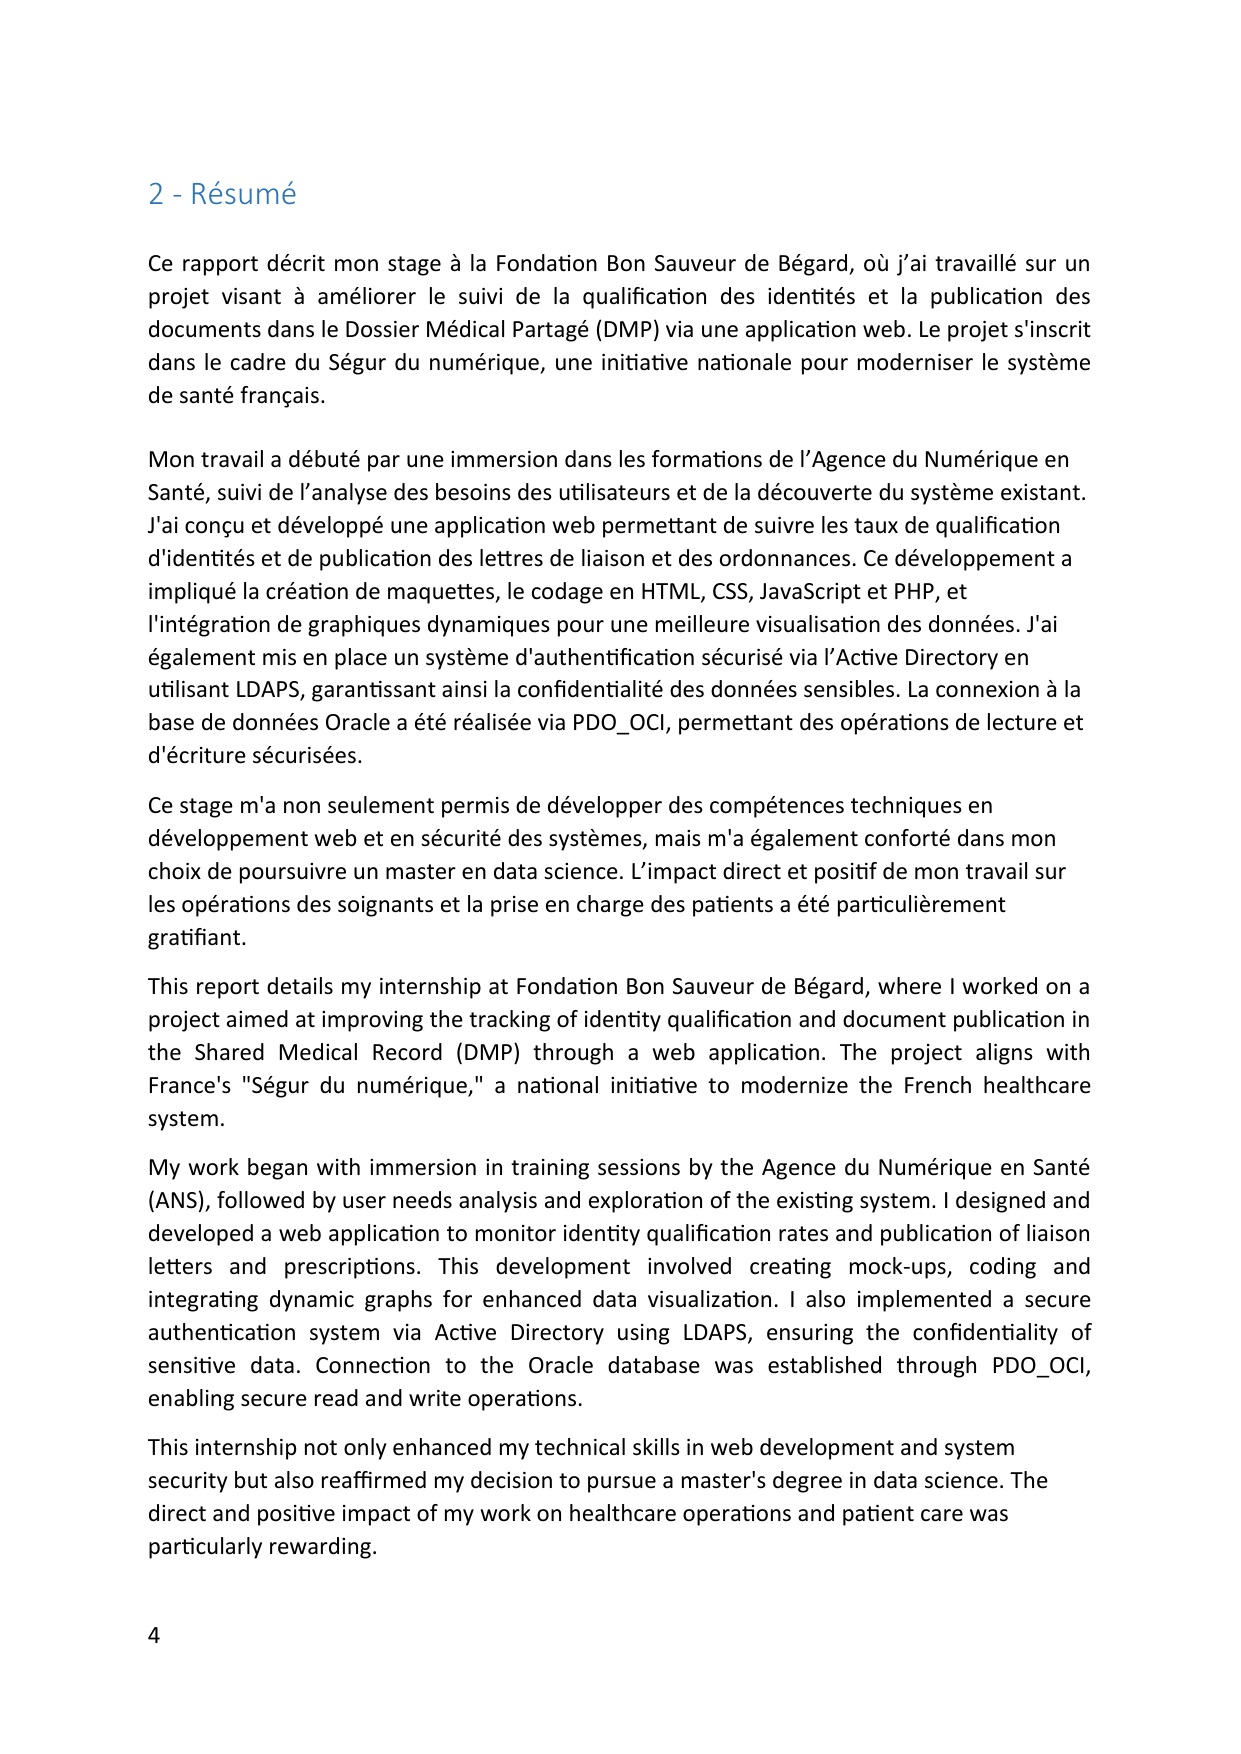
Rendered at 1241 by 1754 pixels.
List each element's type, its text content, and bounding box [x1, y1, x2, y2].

text Ce rapport décrit mon stage à la Fondation Bon Sauveur de Bégard, où j’ai travaillé sur un projet visant à améliorer le suivi de la qualification des identités et la publication des documents dans le Dossier Médical Partagé (DMP) via une application web. Le projet s'inscrit dans le cadre du Ségur du numérique, une initiative nationale pour moderniser le système de santé français. [148, 248, 1093, 410]
text This report details my internship at Fondation Bon Sauveur de Bégard, where I worked on a project aimed at improving the tracking of identity qualification and document publication in the Shared Medical Record (DMP) through a web application. The project aligns with France's "Ségur du numérique," a national initiative to modernize the French healthcare system. [148, 971, 1093, 1133]
text Mon travail a débuté par une immersion dans les formations de l’Agence du Numérique en Santé, suivi de l’analyse des besoins des utilisateurs et de la découverte du système existant. J'ai conçu et développé une application web permettant de suivre les taux de qualification d'identités et de publication des lettres de liaison et des ordonnances. Ce développement a impliqué la création de maquettes, le codage en HTML, CSS, JavaScript et PHP, et l'intégration de graphiques dynamiques pour une meilleure visualisation des données. J'ai également mis en place un système d'authentification sécurisé via l’Active Directory en utilisant LDAPS, garantissant ainsi la confidentialité des données sensibles. La connexion à la base de données Oracle a été réalisée via PDO_OCI, permettant des opérations de lecture et d'écriture sécurisées. [148, 444, 1093, 770]
text My work began with immersion in training sessions by the Agence du Numérique en Santé (ANS), followed by user needs analysis and exploration of the existing system. I designed and developed a web application to monitor identity qualification rates and publication of liaison letters and prescriptions. This development involved creating mock-ups, coding and integrating dynamic graphs for enhanced data visualization. I also implemented a secure authentication system via Active Directory using LDAPS, ensuring the confidentiality of sensitive data. Connection to the Oracle database was established through PDO_OCI, enabling secure read and write operations. [148, 1152, 1093, 1413]
subtitle 2 - Résumé [148, 173, 1093, 213]
text This internship not only enhanced my technical skills in web development and system security but also reaffirmed my decision to pursue a master's degree in data science. The direct and positive impact of my work on healthcare operations and patient care was particularly rewarding. [148, 1432, 1093, 1561]
text Ce stage m'a non seulement permis de développer des compétences techniques en développement web et en sécurité des systèmes, mais m'a également conforté dans mon choix de poursuivre un master en data science. L’impact direct et positif de mon travail sur les opérations des soignants et la prise en charge des patients a été particulièrement gratifiant. [148, 789, 1093, 952]
